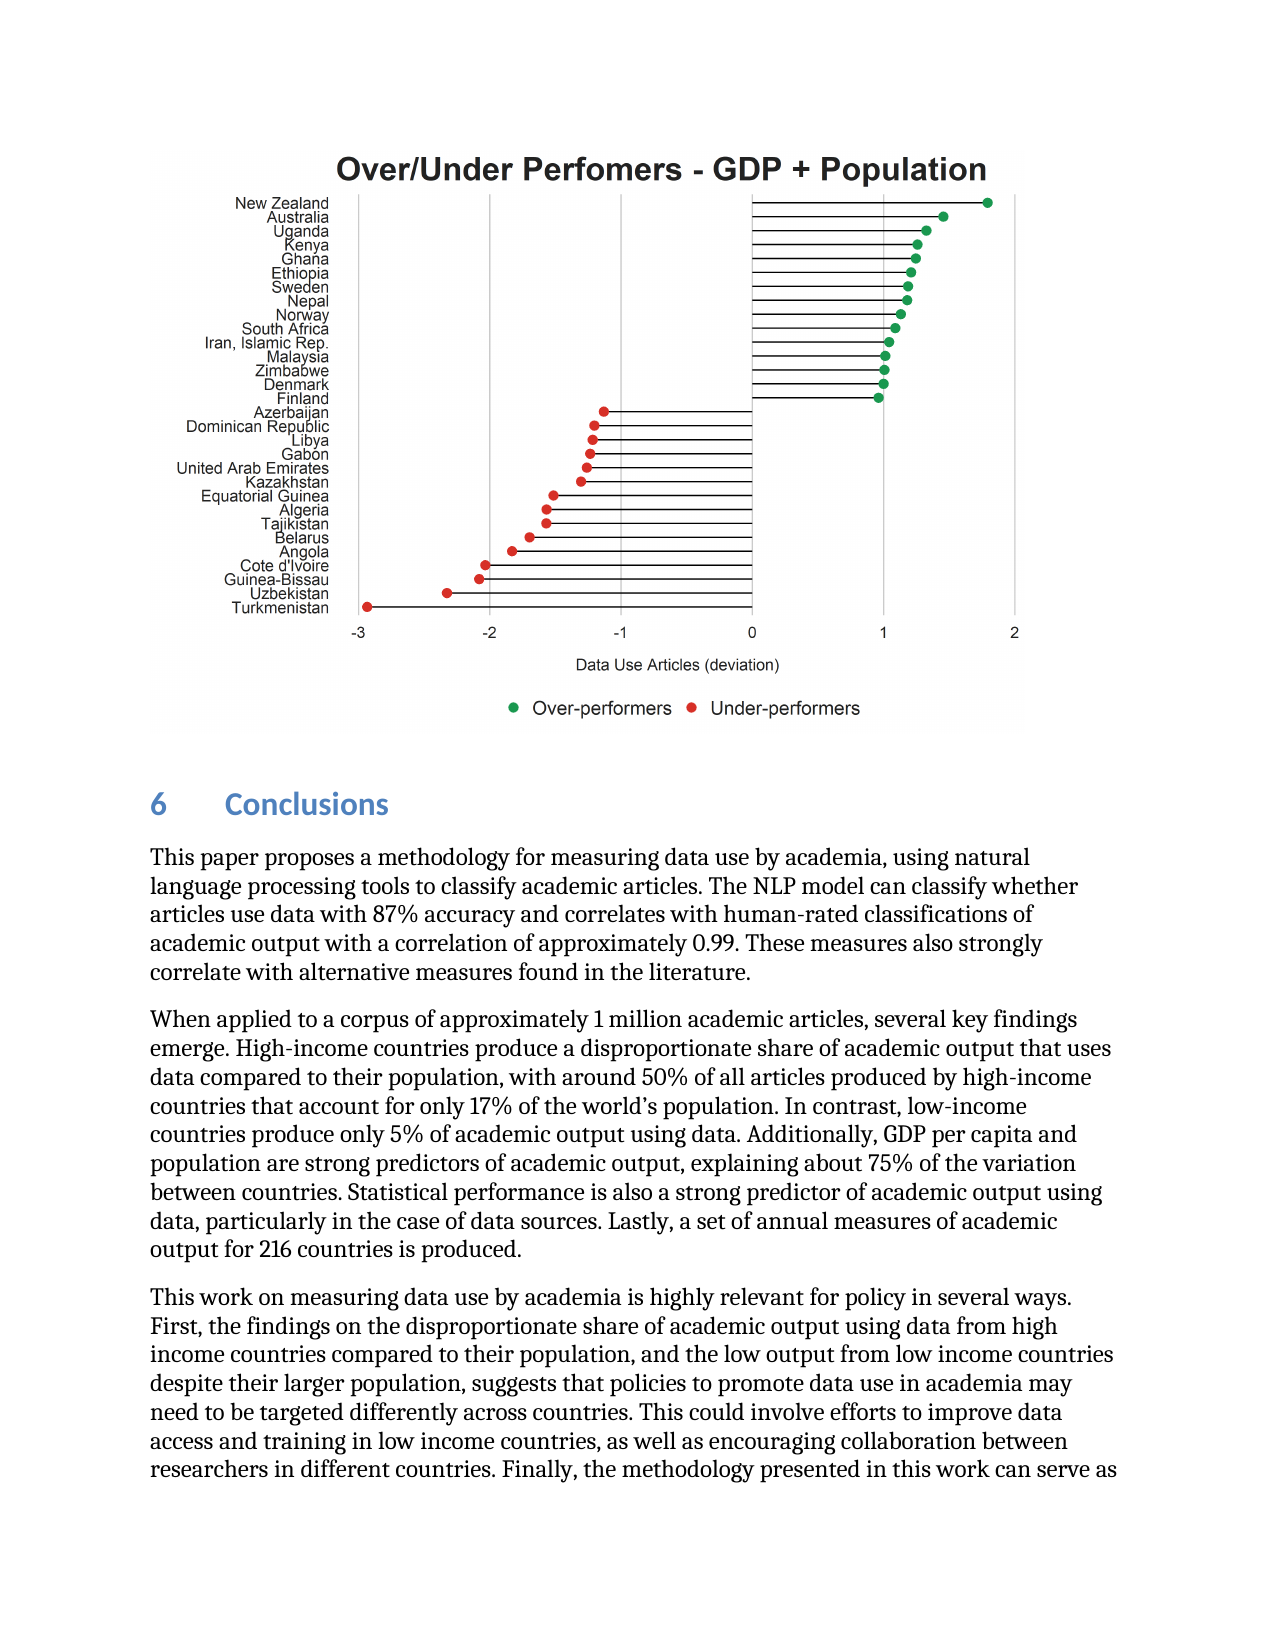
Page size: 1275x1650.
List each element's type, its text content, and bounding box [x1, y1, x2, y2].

text When applied to a corpus of approximately 1 million academic articles, several key findings emerge. High-income countries produce a disproportionate share of academic output that uses data compared to their population, with around 50% of all articles produced by high-income countries that account for only 17% of the world’s population. In contrast, low-income countries produce only 5% of academic output using data. Additionally, GDP per capita and population are strong predictors of academic output, explaining about 75% of the variation between countries. Statistical performance is also a strong predictor of academic output using data, particularly in the case of data sources. Lastly, a set of annual measures of academic output for 216 countries is produced. [150, 1005, 1125, 1264]
text This paper proposes a methodology for measuring data use by academia, using natural language processing tools to classify academic articles. The NLP model can classify whether articles use data with 87% accuracy and correlates with human-rated classifications of academic output with a correlation of approximately 0.99. These measures also strongly correlate with alternative measures found in the literature. [150, 843, 1125, 987]
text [150, 1283, 1125, 1484]
picture [150, 150, 1025, 734]
subtitle 6 Conclusions [150, 783, 1125, 824]
